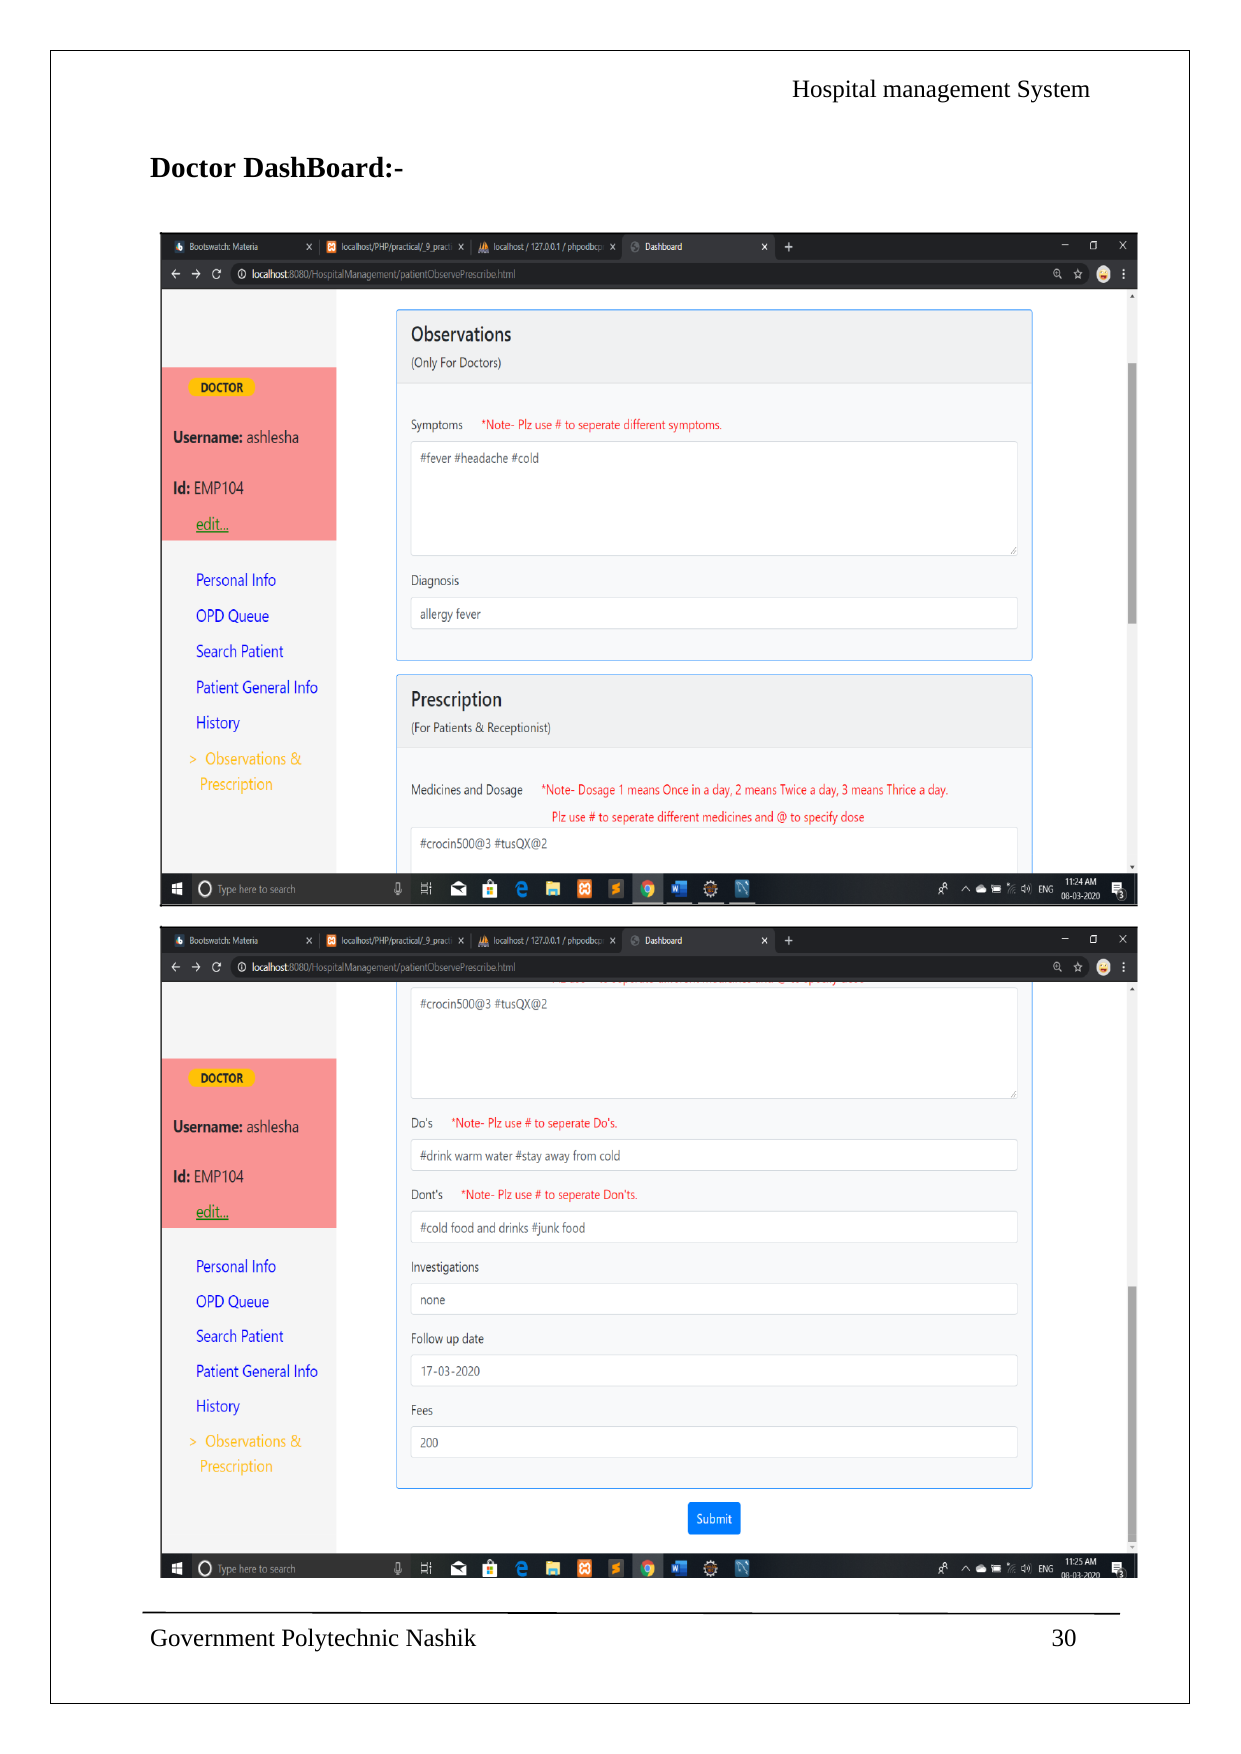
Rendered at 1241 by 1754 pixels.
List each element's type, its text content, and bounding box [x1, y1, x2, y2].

text Doctor DashBoard:- [150, 150, 1090, 183]
picture [158, 232, 1138, 1578]
